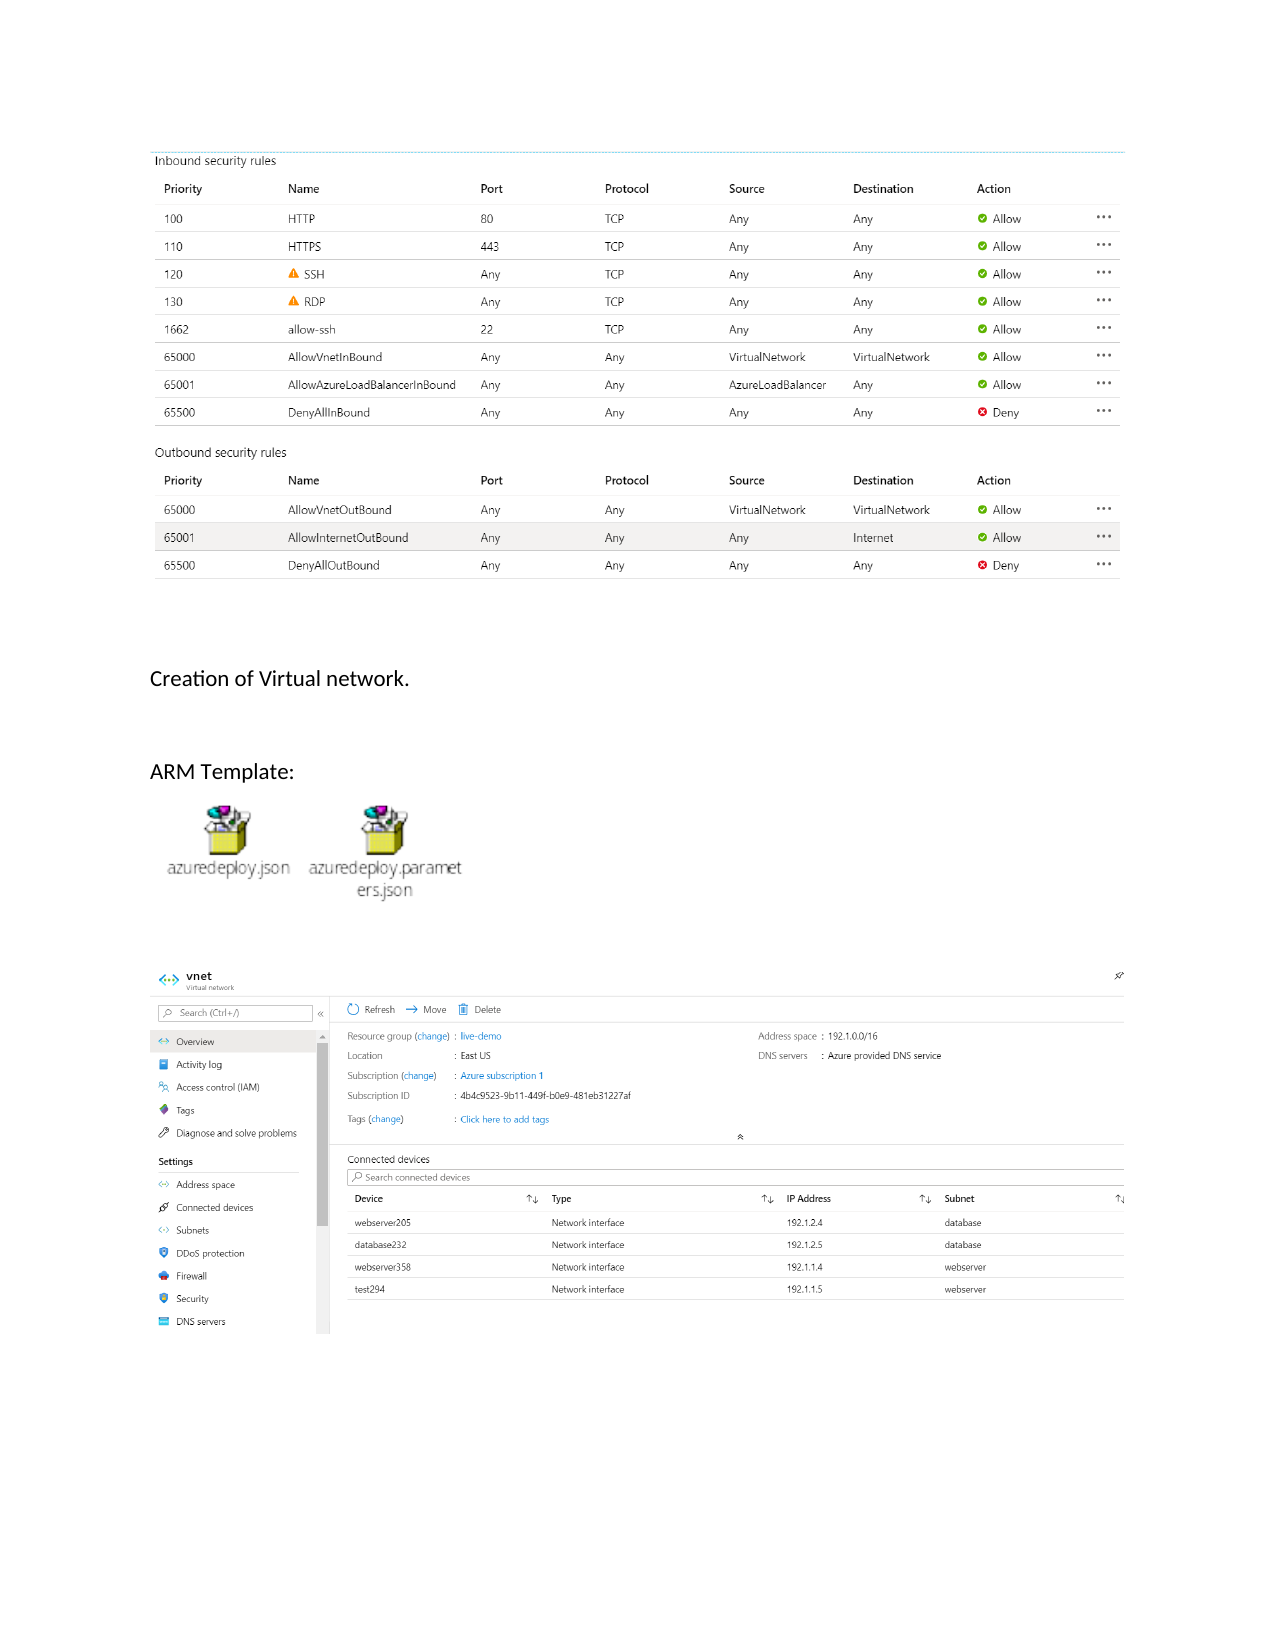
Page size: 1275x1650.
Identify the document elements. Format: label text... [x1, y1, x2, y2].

picture [150, 972, 1124, 1334]
picture [150, 150, 1125, 598]
text ARM Template: [150, 757, 1125, 785]
text Creation of Virtual network. [150, 664, 1125, 692]
